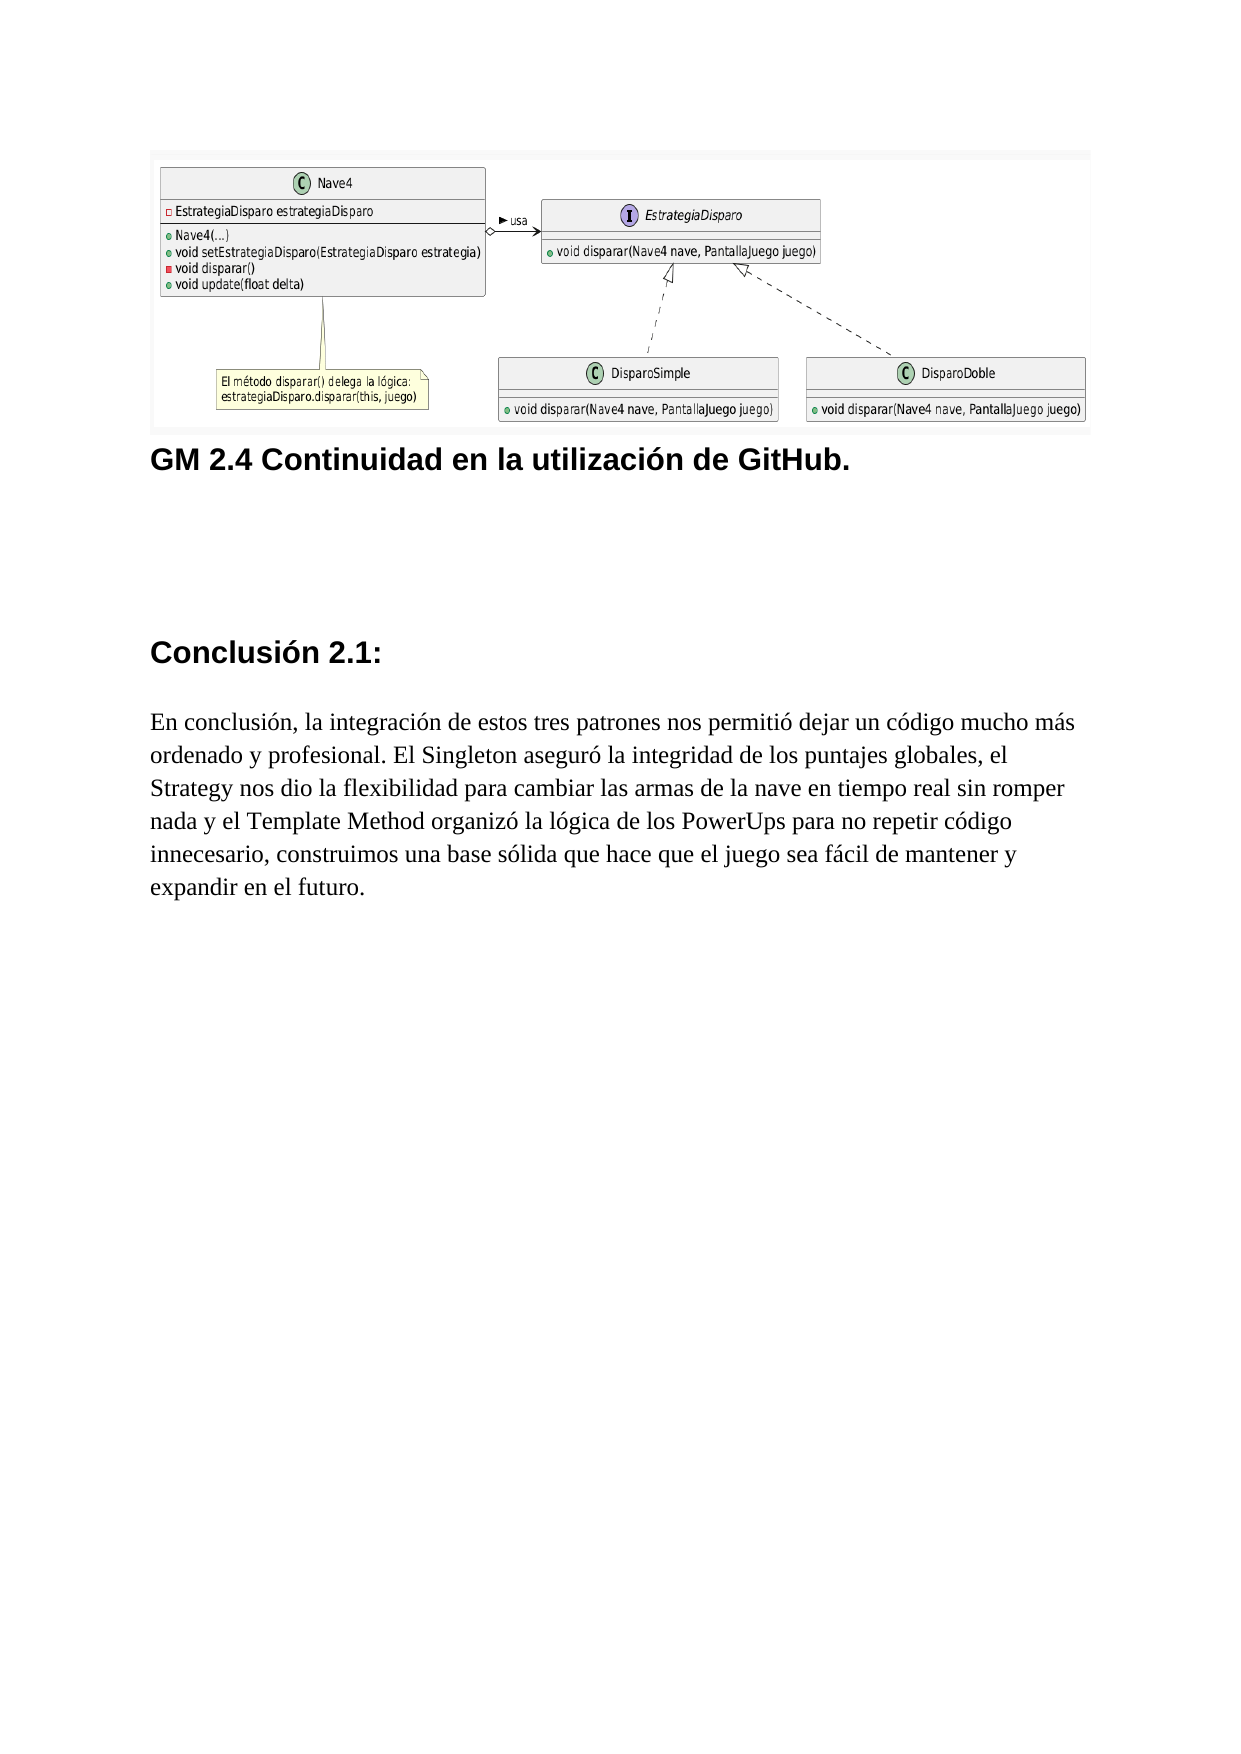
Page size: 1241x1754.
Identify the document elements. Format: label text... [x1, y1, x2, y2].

title GM 2.4 Continuidad en la utilización de GitHub. [150, 441, 1090, 477]
text En conclusión, la integración de estos tres patrones nos permitió dejar un código mucho más ordenado y profesional. El Singleton aseguró la integridad de los puntajes globales, el Strategy nos dio la flexibilidad para cambiar las armas de la nave en tiempo real sin romper nada y el Template Method organizó la lógica de los PowerUps para no repetir código innecesario, construimos una base sólida que hace que el juego sea fácil de mantener y expandir en el futuro. [150, 707, 1090, 901]
picture [150, 150, 1091, 435]
title Conclusión 2.1: [150, 634, 1090, 670]
